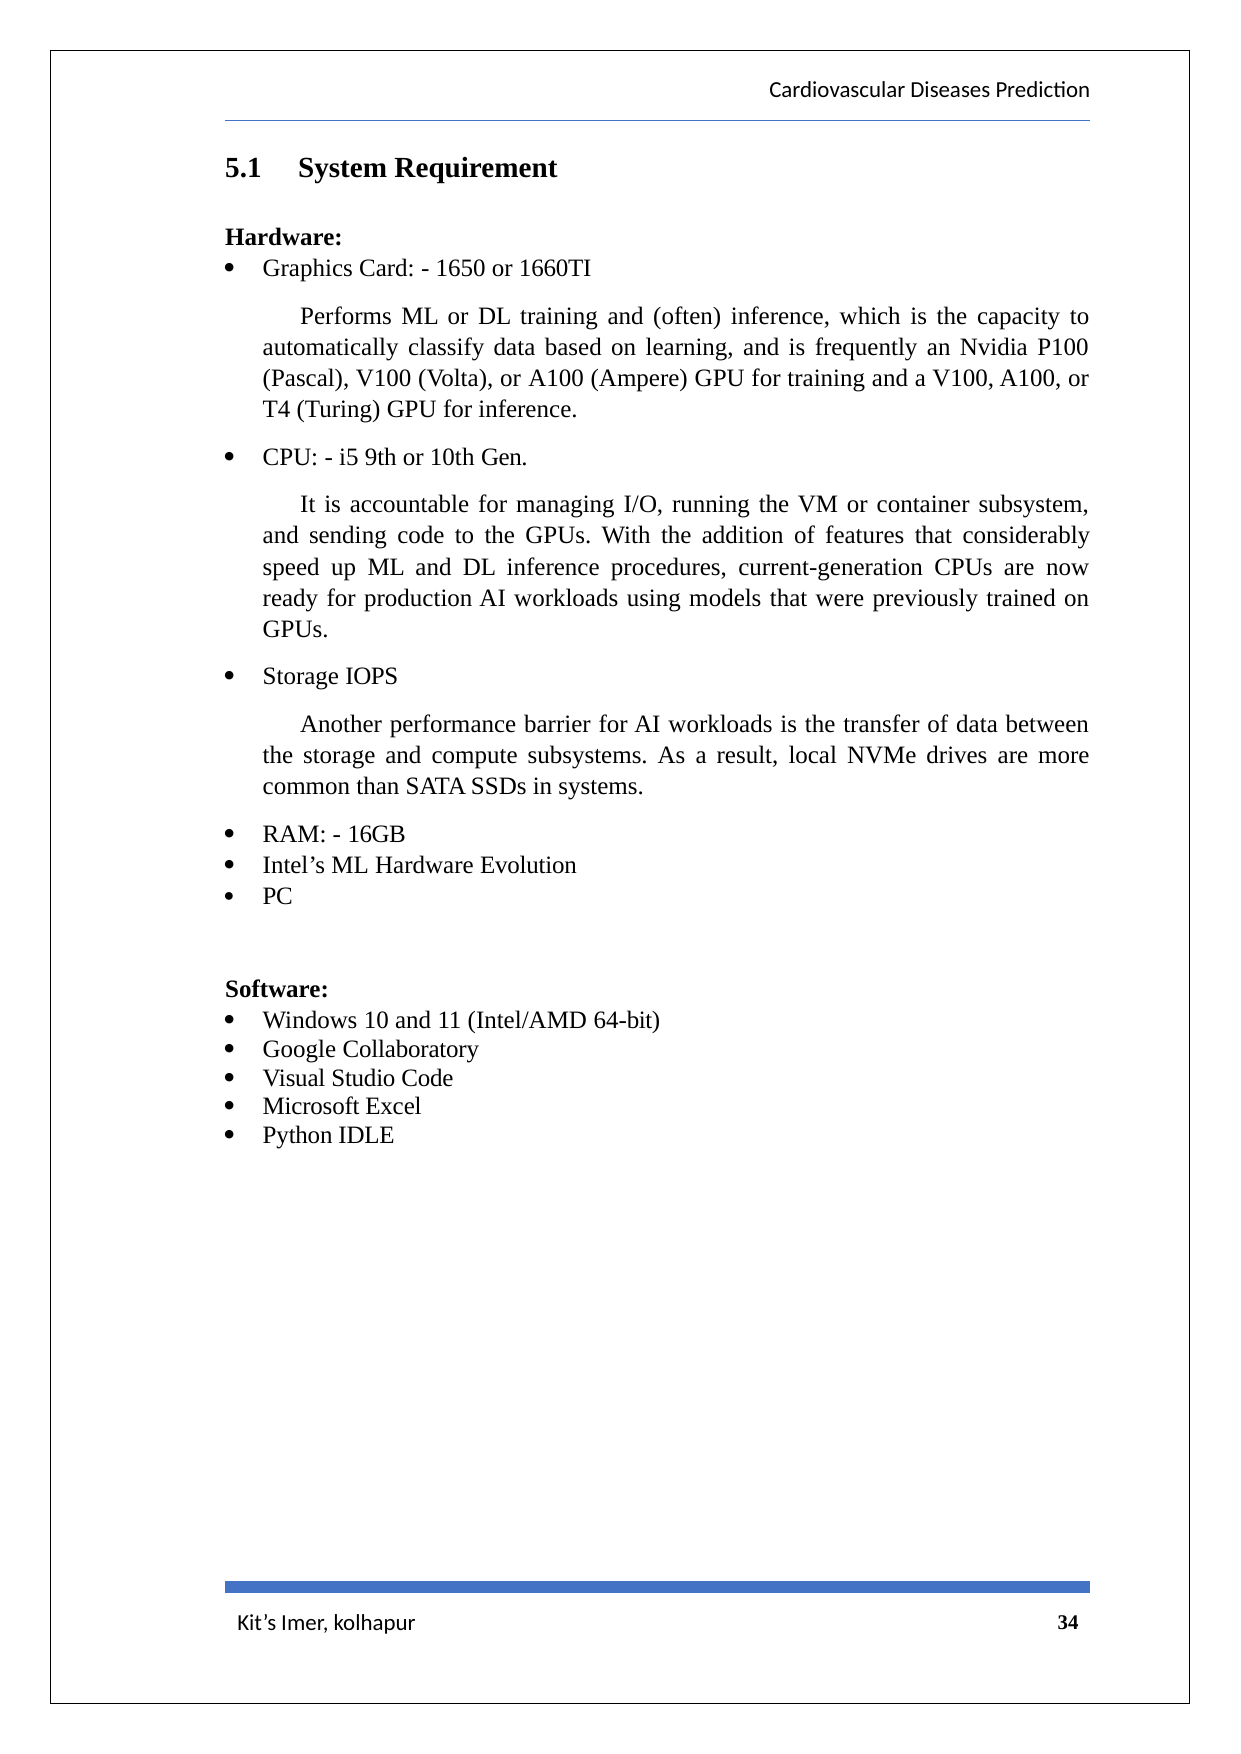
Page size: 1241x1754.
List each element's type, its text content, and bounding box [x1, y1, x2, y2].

list 5.1 System Requirement [225, 150, 1090, 183]
list Microsoft Excel [225, 1091, 1090, 1120]
list Software: [225, 974, 1090, 1003]
list RAM: - 16GB [225, 819, 1090, 848]
text It is accountable for managing I/O, running the VM or container subsystem, and sending code to the GPUs. With the addition of features that considerably speed up ML and DL inference procedures, current-generation CPUs are now ready for production AI workloads using models that were previously trained on GPUs. [262, 489, 1090, 642]
text Performs ML or DL training and (often) inference, which is the capacity to automatically classify data based on learning, and is frequently an Nvidia P100 (Pascal), V100 (Volta), or A100 (Ampere) GPU for training and a V100, A100, or T4 (Turing) GPU for inference. [262, 301, 1090, 423]
list PC [225, 881, 1090, 910]
list Google Collaboratory [225, 1034, 1090, 1063]
list CPU: - i5 9th or 10th Gen. [225, 442, 1090, 471]
text Another performance barrier for AI workloads is the transfer of data between the storage and compute subsystems. As a result, local NVMe drives are more common than SATA SSDs in systems. [262, 709, 1090, 800]
list Windows 10 and 11 (Intel/AMD 64-bit) [225, 1005, 1090, 1034]
list Intel’s ML Hardware Evolution [225, 850, 1090, 879]
list Python IDLE [225, 1120, 1090, 1149]
list Storage IOPS [225, 661, 1090, 690]
list Visual Studio Code [225, 1063, 1090, 1091]
list Hardware: [225, 222, 1090, 251]
list Graphics Card: - 1650 or 1660TI [225, 253, 1090, 282]
